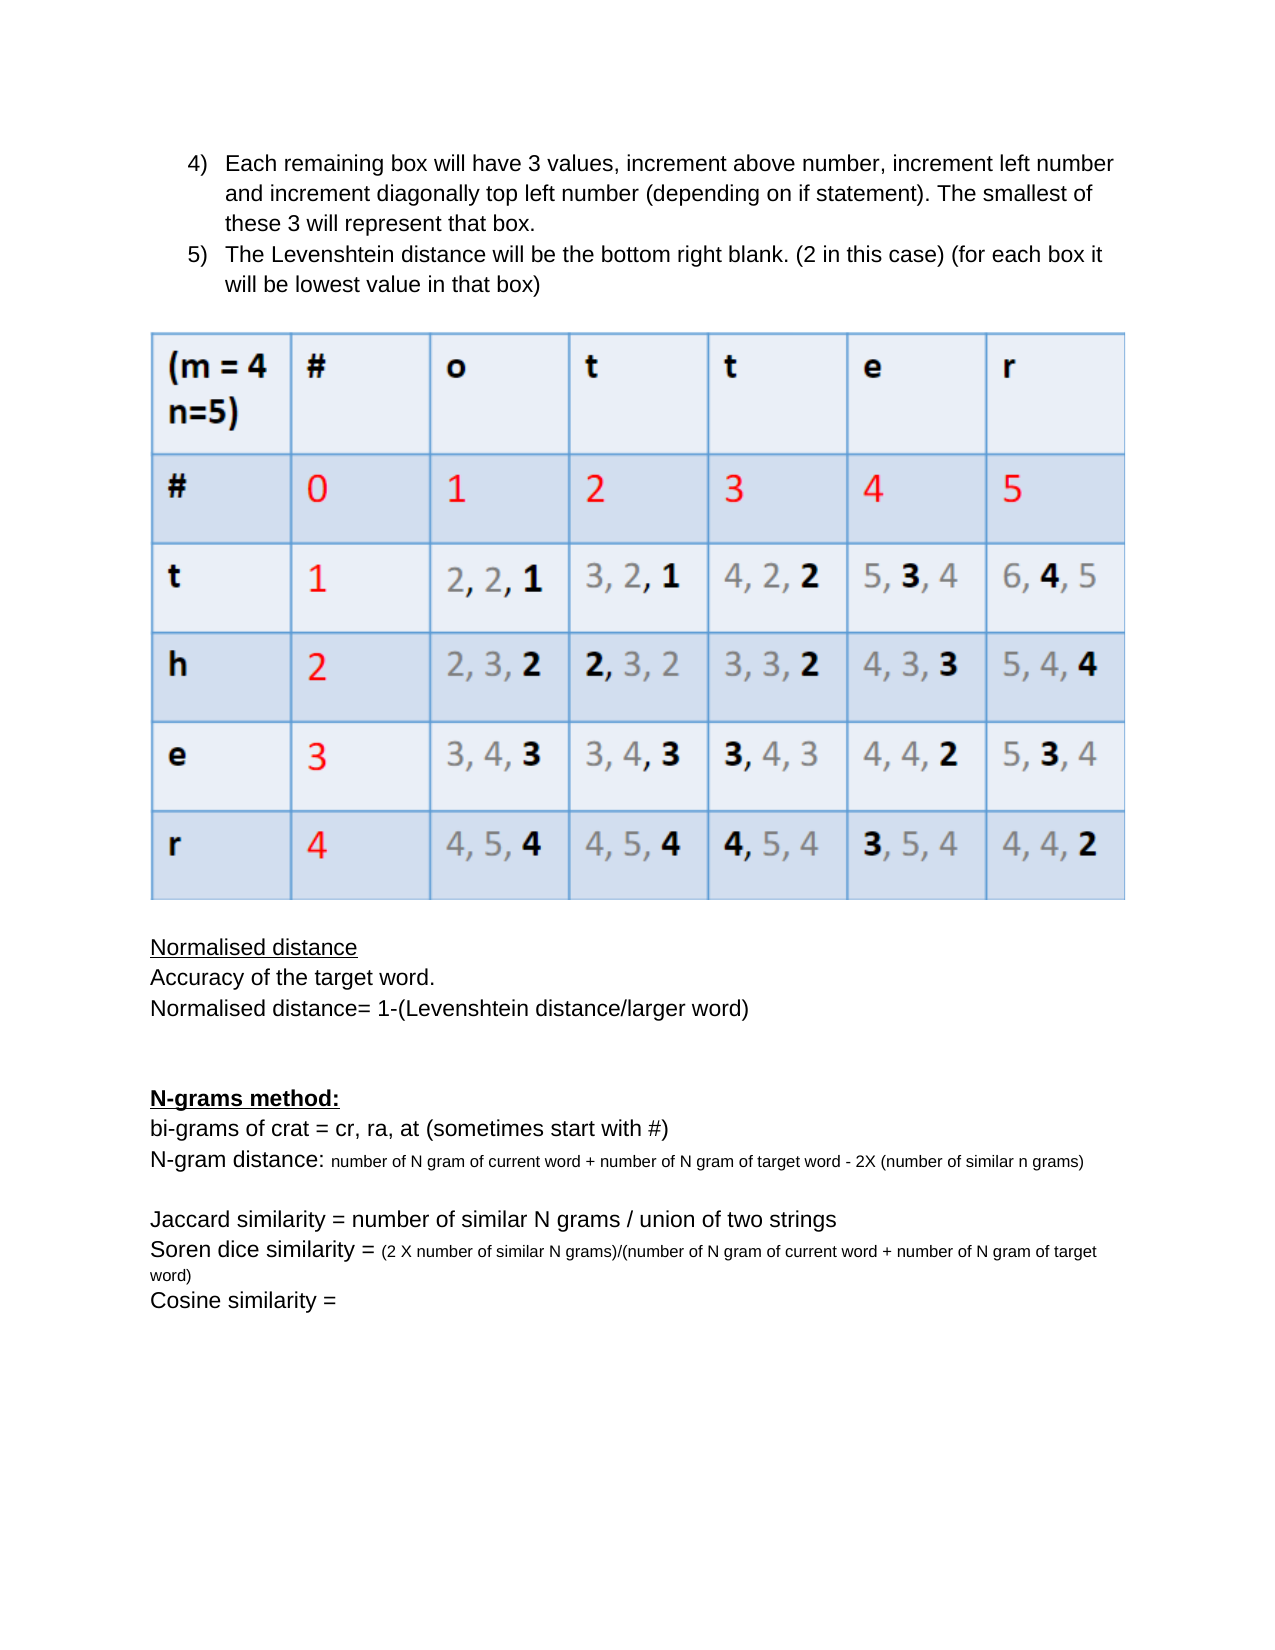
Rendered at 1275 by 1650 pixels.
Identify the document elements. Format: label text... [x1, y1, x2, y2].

text bi-grams of crat = cr, ra, at (sometimes start with #) [150, 1115, 1125, 1142]
list The Levenshtein distance will be the bottom right blank. (2 in this case) (for each box it will be lowest value in that box) [187, 241, 1125, 297]
picture [150, 331, 1125, 900]
text Soren dice similarity = (2 X number of similar N grams)/(number of N gram of current word + number of N gram of target word) [150, 1236, 1125, 1284]
text Normalised distance= 1-(Levenshtein distance/larger word) [150, 994, 1125, 1021]
text N-gram distance: number of N gram of current word + number of N gram of target word - 2X (number of similar n grams) [150, 1146, 1125, 1172]
text Normalised distance [150, 934, 1125, 960]
text Accuracy of the target word. [150, 964, 1125, 991]
text Jaccard similarity = number of similar N grams / union of two strings [150, 1206, 1125, 1232]
list Each remaining box will have 3 values, increment above number, increment left number and increment diagonally top left number (depending on if statement). The smallest of these 3 will represent that box. [187, 150, 1125, 237]
text Cosine similarity = [150, 1287, 1125, 1314]
text N-grams method: [150, 1085, 1125, 1111]
